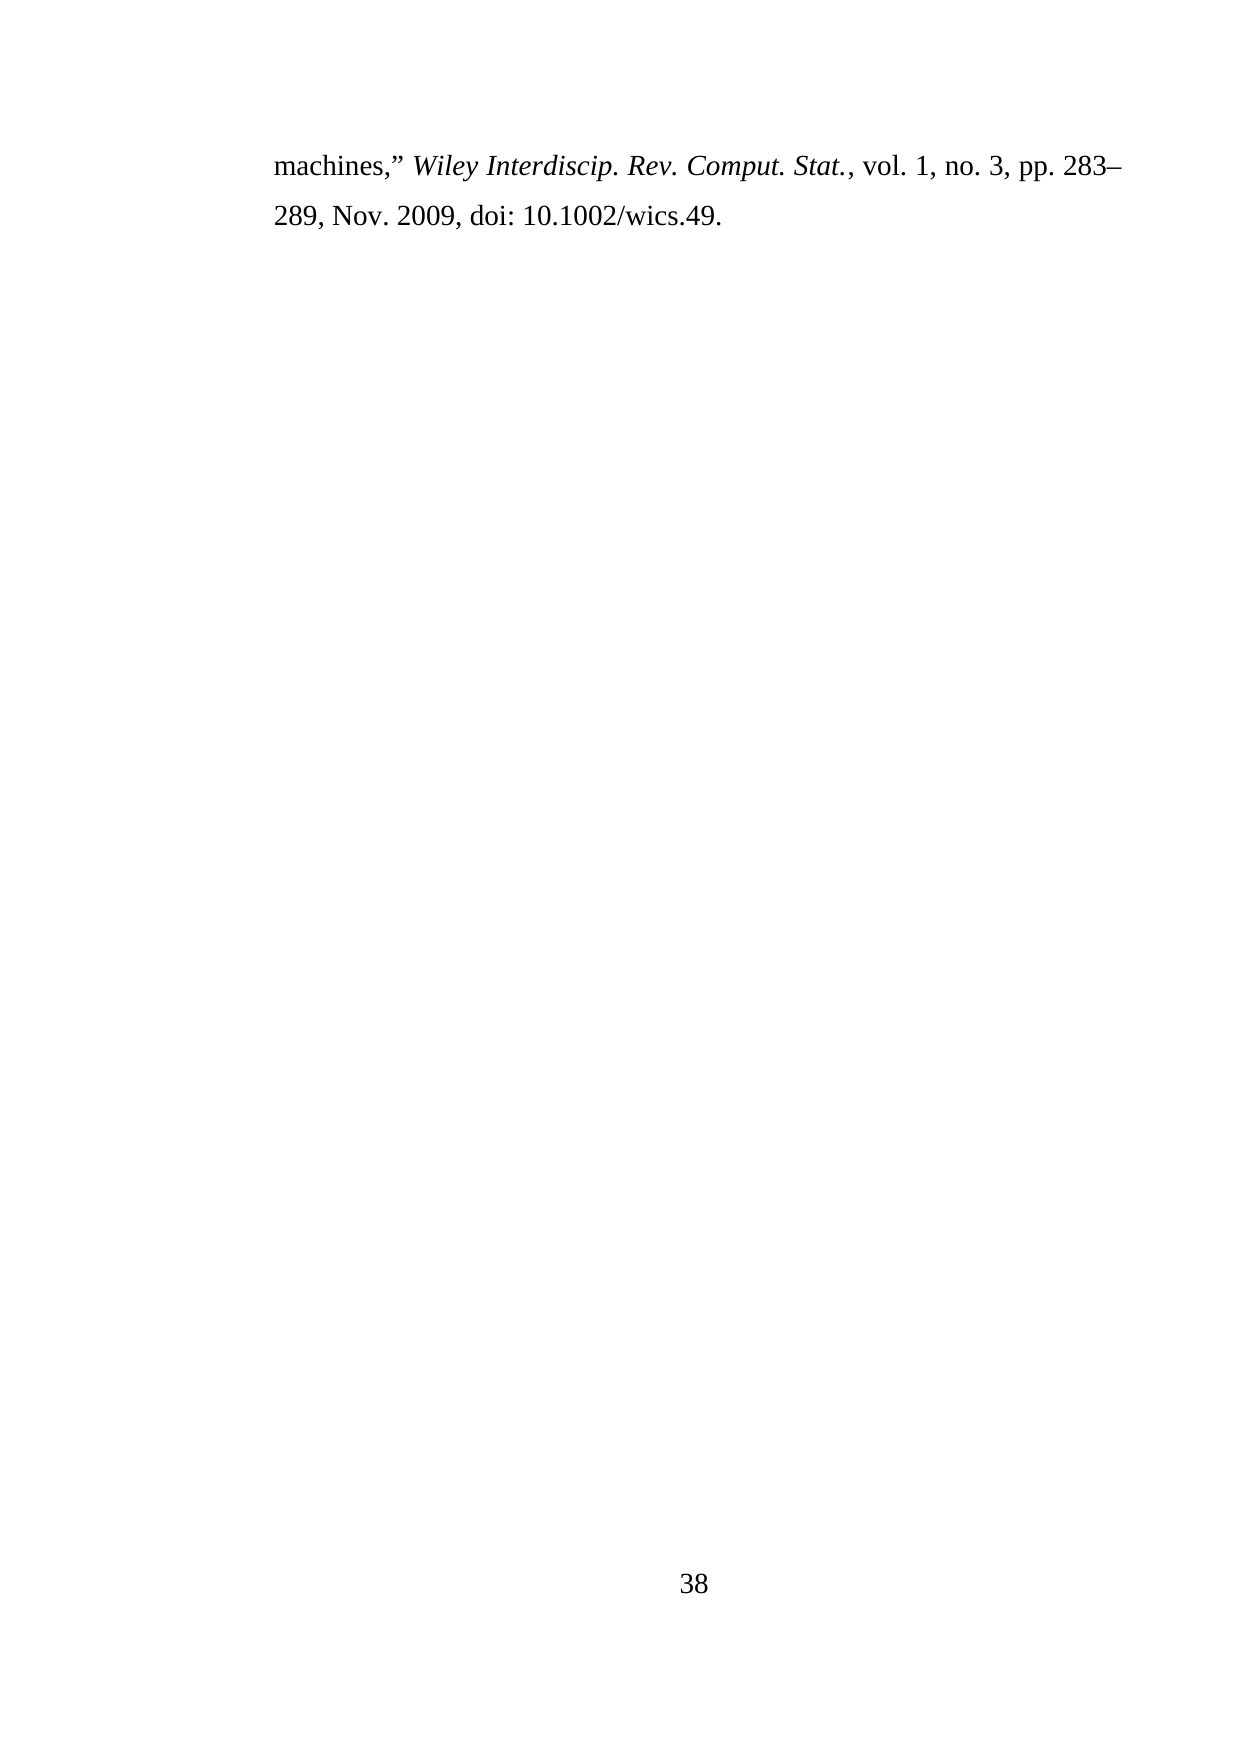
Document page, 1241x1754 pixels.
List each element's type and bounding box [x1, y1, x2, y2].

text [207, 148, 1122, 232]
